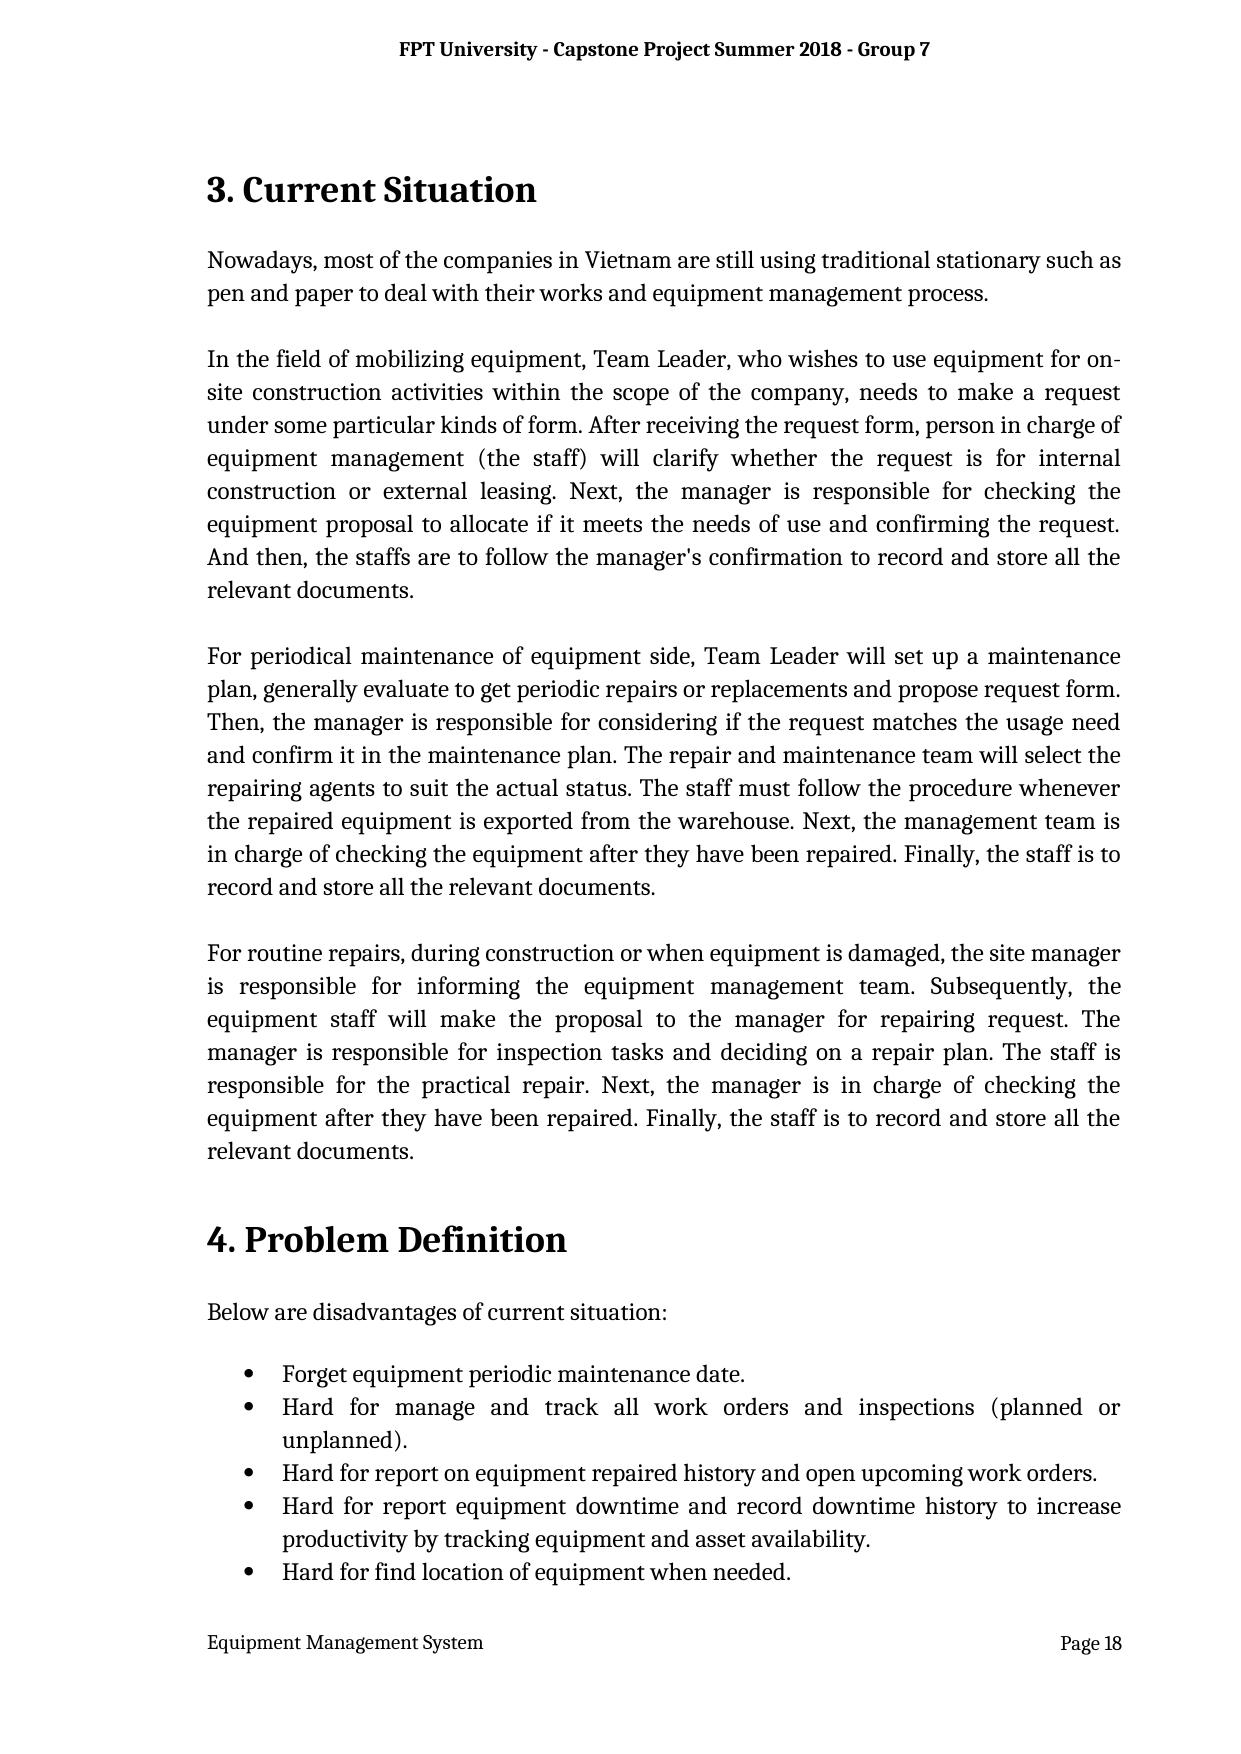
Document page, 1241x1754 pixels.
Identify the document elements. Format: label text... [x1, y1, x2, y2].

list Hard for report equipment downtime and record downtime history to increase productivity by tracking equipment and asset availability. [244, 1492, 1122, 1554]
subtitle 3. Current Situation [207, 168, 1122, 212]
list Hard for report on equipment repaired history and open upcoming work orders. [244, 1459, 1122, 1488]
text Nowadays, most of the companies in Vietnam are still using traditional stationary such as pen and paper to deal with their works and equipment management process. [207, 246, 1122, 307]
text Below are disadvantages of current situation: [207, 1298, 1122, 1326]
list Hard for manage and track all work orders and inspections (planned or unplanned). [244, 1393, 1122, 1455]
text In the field of mobilizing equipment, Team Leader, who wishes to use equipment for on-site construction activities within the scope of the company, needs to make a request under some particular kinds of form. After receiving the request form, person in charge of equipment management (the staff) will clarify whether the request is for internal construction or external leasing. Next, the manager is responsible for checking the equipment proposal to allocate if it meets the needs of use and confirming the request. And then, the staffs are to follow the manager's confirmation to record and store all the relevant documents. [207, 345, 1122, 605]
list Hard for find location of equipment when needed. [244, 1558, 1122, 1587]
text For routine repairs, during construction or when equipment is damaged, the site manager is responsible for informing the equipment management team. Subsequently, the equipment staff will make the proposal to the manager for repairing request. The manager is responsible for inspection tasks and deciding on a repair plan. The staff is responsible for the practical repair. Next, the manager is in charge of checking the equipment after they have been repaired. Finally, the staff is to record and store all the relevant documents. [207, 939, 1122, 1166]
list Forget equipment periodic maintenance date. [244, 1360, 1122, 1389]
subtitle 4. Problem Definition [207, 1219, 1122, 1262]
text For periodical maintenance of equipment side, Team Leader will set up a maintenance plan, generally evaluate to get periodic repairs or replacements and propose request form. Then, the manager is responsible for considering if the request matches the usage need and confirm it in the maintenance plan. The repair and maintenance team will select the repairing agents to suit the actual status. The staff must follow the procedure whenever the repaired equipment is exported from the warehouse. Next, the management team is in charge of checking the equipment after they have been repaired. Finally, the staff is to record and store all the relevant documents. [207, 642, 1122, 902]
